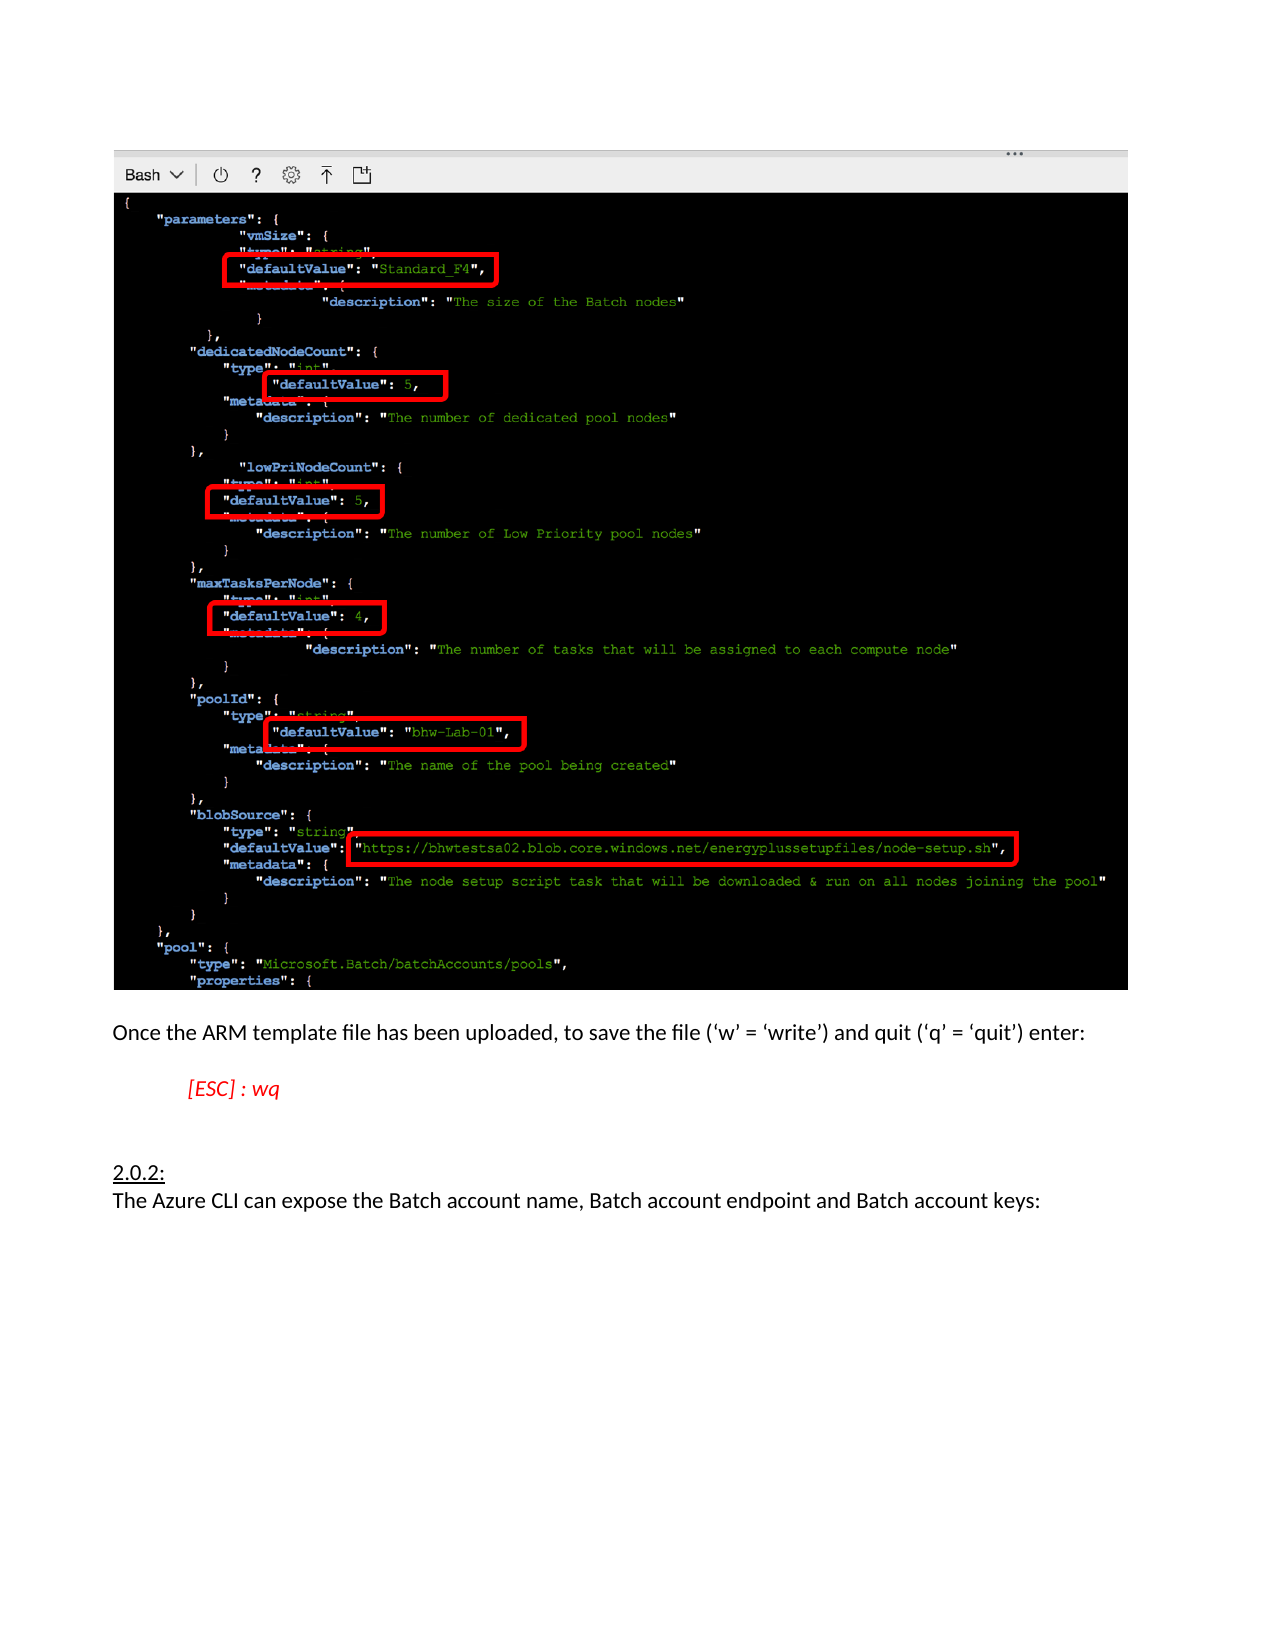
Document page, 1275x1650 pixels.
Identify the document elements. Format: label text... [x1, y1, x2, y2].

text [ESC] : wq [112, 1074, 1162, 1102]
text 2.0.2: [112, 1158, 1162, 1186]
picture [112, 150, 1128, 990]
text Once the ARM template file has been uploaded, to save the file (‘w’ = ‘write’) and quit (‘q’ = ‘quit’) enter: [112, 1018, 1162, 1046]
text The Azure CLI can expose the Batch account name, Batch account endpoint and Batch account keys: [112, 1186, 1162, 1214]
